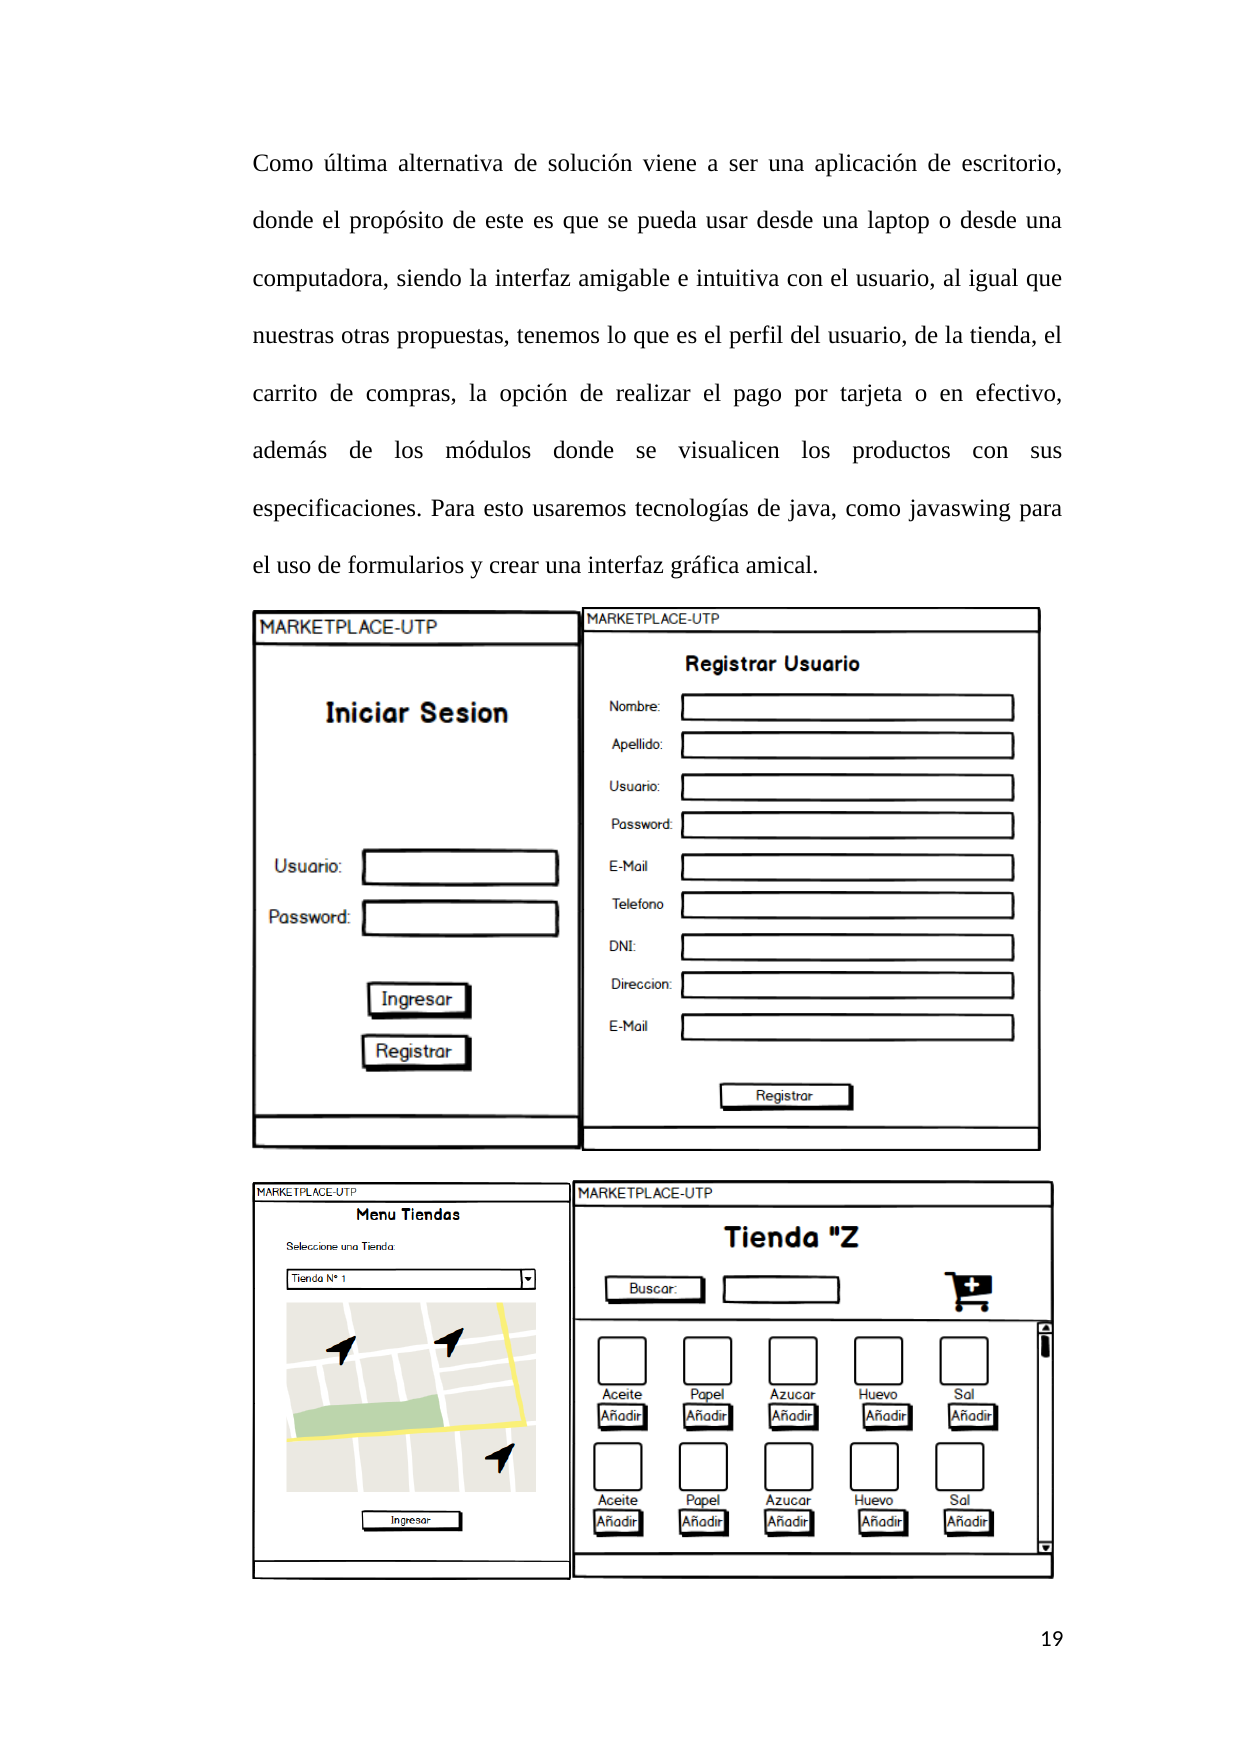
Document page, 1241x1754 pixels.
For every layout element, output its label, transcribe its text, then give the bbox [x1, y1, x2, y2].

list Como última alternativa de solución viene a ser una aplicación de escritorio, donde el propósito de este es que se pueda usar desde una laptop o desde una computadora, siendo la interfaz amigable e intuitiva con el usuario, al igual que nuestras otras propuestas, tenemos lo que es el perfil del usuario, de la tienda, el carrito de compras, la opción de realizar el pago por tarjeta o en efectivo, además de los módulos donde se visualicen los productos con sus especificaciones. Para esto usaremos tecnologías de java, como javaswing para el uso de formularios y crear una interfaz gráfica amical. [252, 148, 1063, 579]
picture [252, 607, 1042, 1151]
picture [252, 1178, 1054, 1581]
